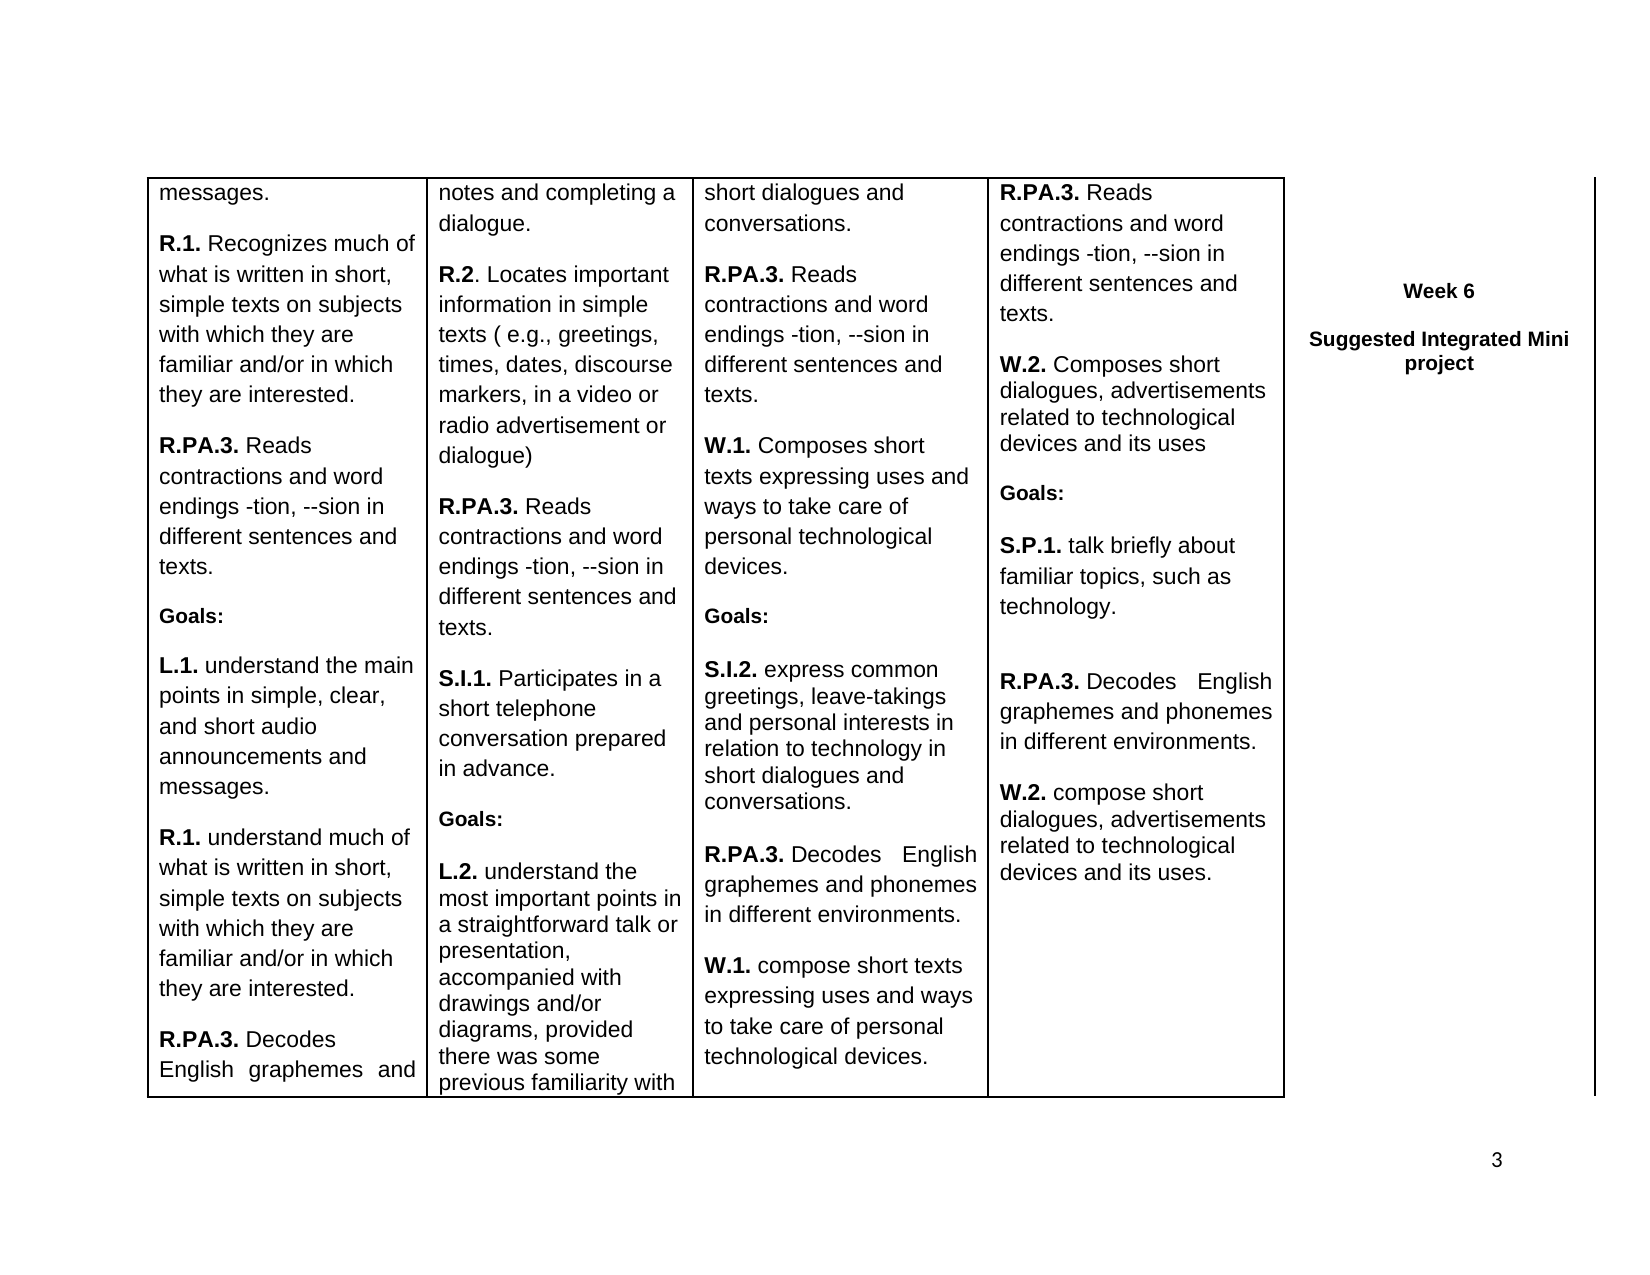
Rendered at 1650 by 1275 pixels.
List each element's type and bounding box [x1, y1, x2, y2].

table_cell [149, 179, 426, 1096]
table_cell [1285, 177, 1594, 1096]
table_cell [989, 179, 1283, 1096]
table_cell [694, 179, 987, 1096]
table_cell [428, 179, 692, 1096]
